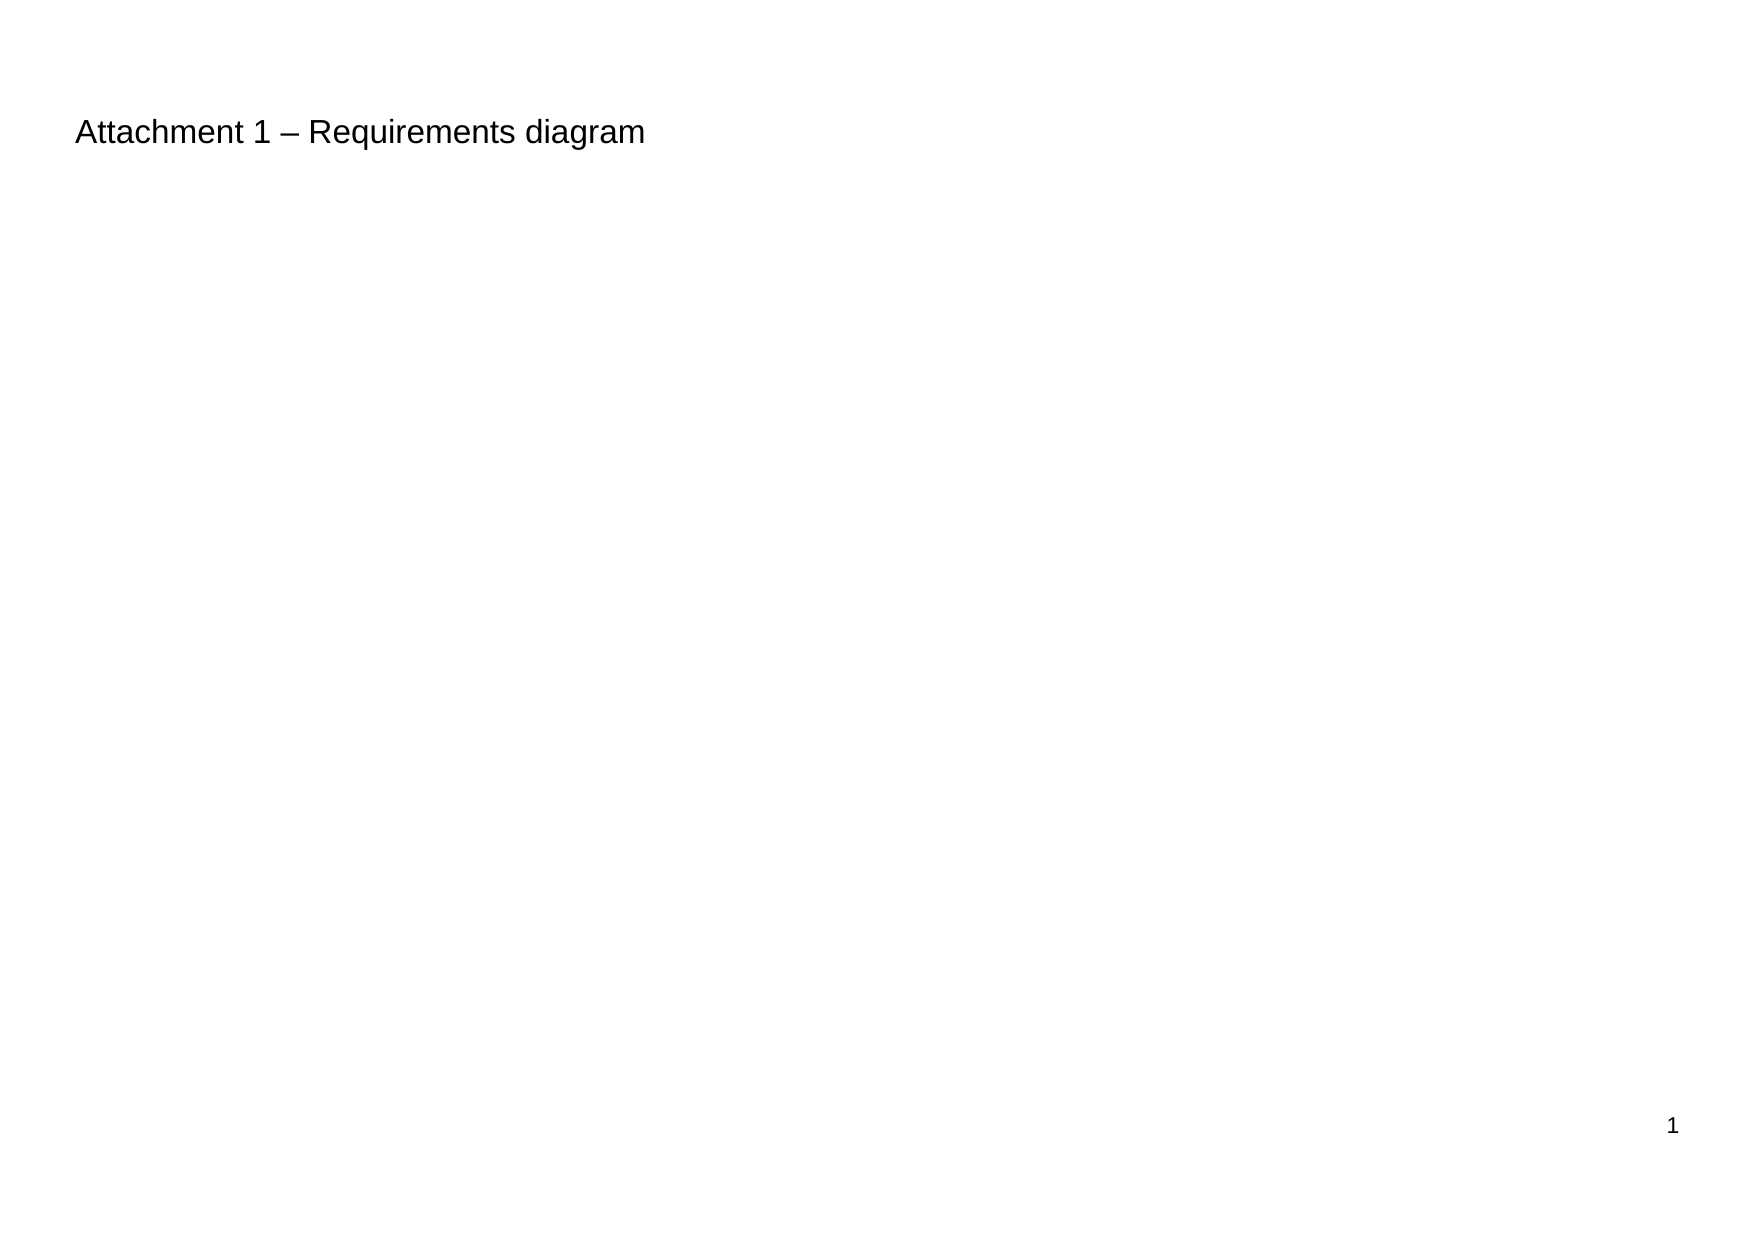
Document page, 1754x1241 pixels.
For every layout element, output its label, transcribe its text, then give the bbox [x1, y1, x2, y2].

subtitle Attachment 1 – Requirements diagram [75, 112, 1679, 151]
